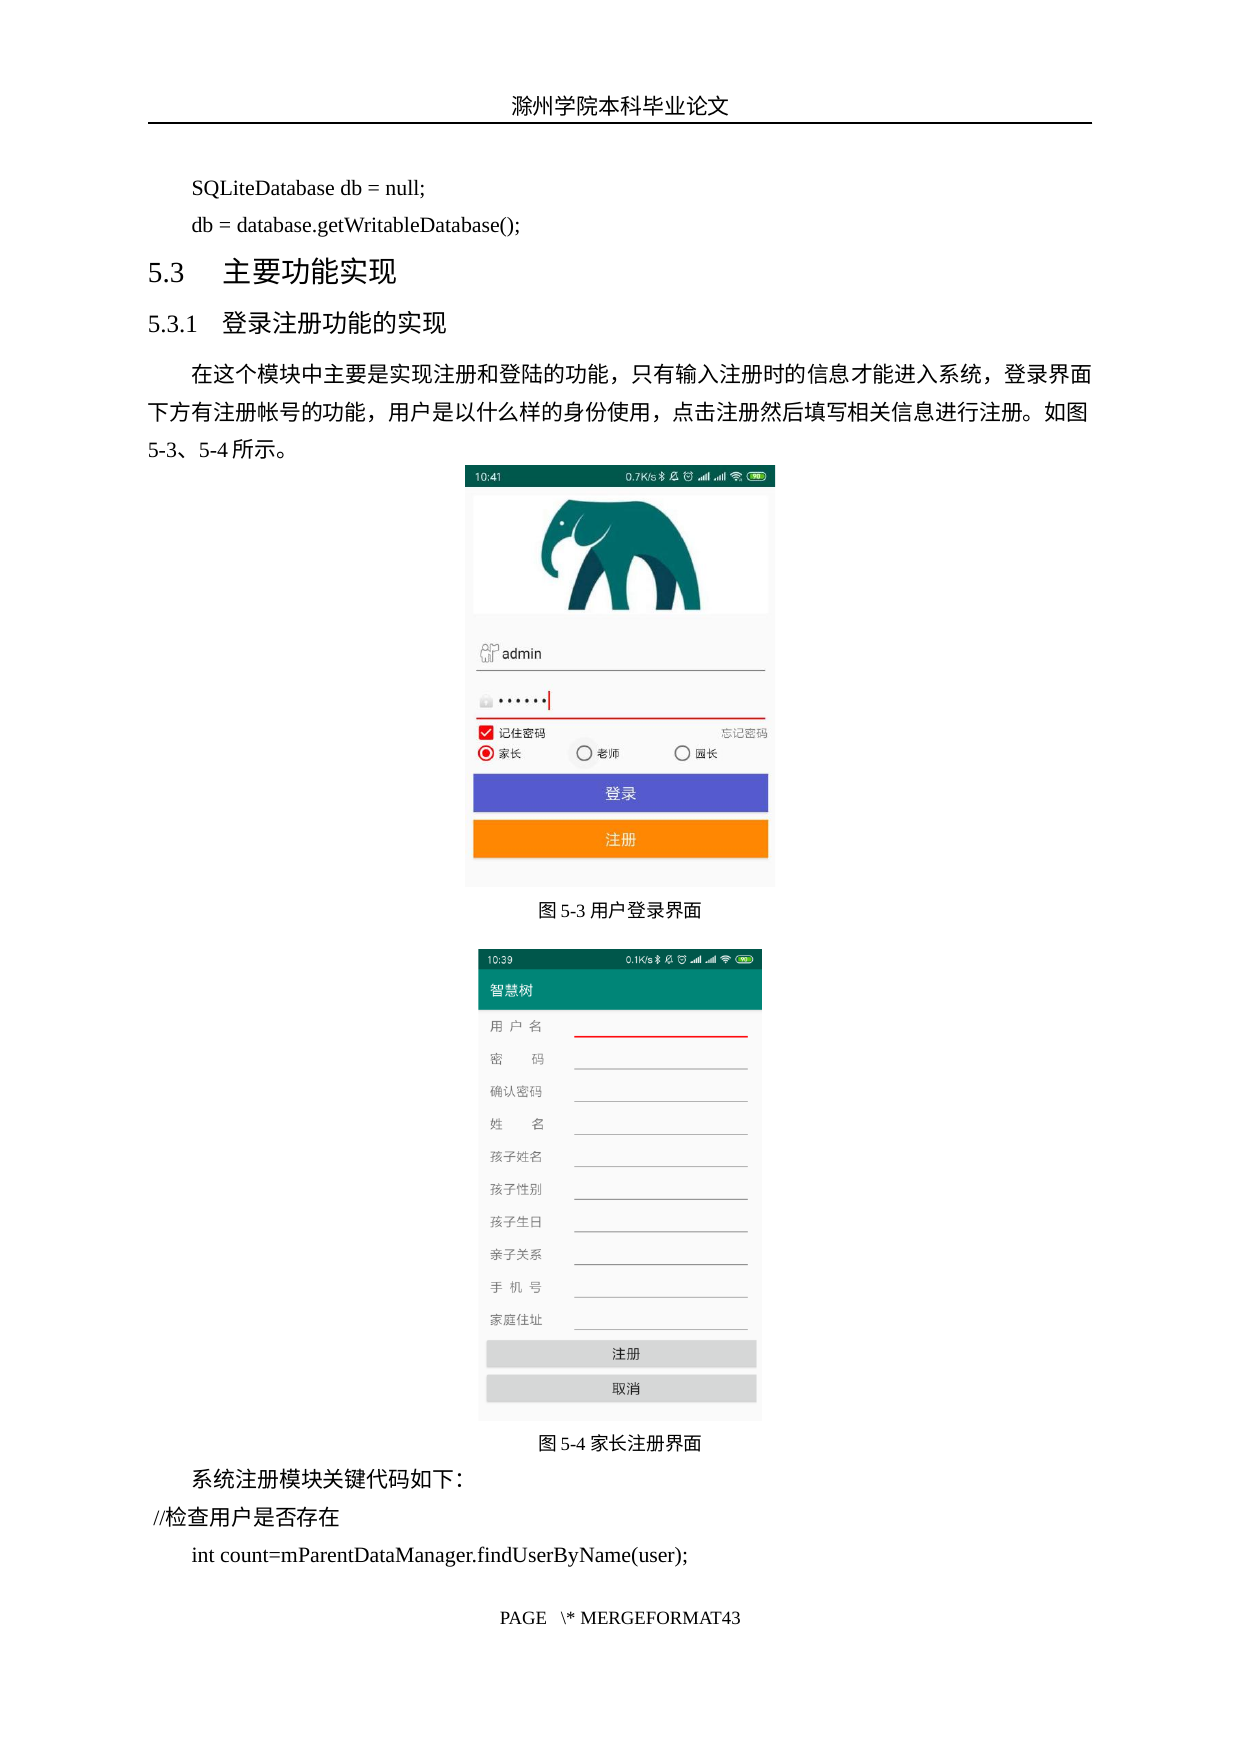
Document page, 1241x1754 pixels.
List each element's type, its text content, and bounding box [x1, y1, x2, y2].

text db = database.getWritableDatabase(); [148, 203, 1092, 240]
text //检查用户是否存在 [148, 1495, 1092, 1533]
text 图5-3 用户登录界面 [148, 887, 1092, 924]
text 系统注册模块关键代码如下： [148, 1458, 1092, 1495]
subtitle 主要功能实现 [148, 253, 1092, 290]
picture [465, 465, 775, 887]
text int count=mParentDataManager.findUserByName(user); [148, 1533, 1092, 1570]
picture [478, 949, 762, 1421]
text SQLiteDatabase db = null; [148, 165, 1092, 203]
subtitle 登录注册功能的实现 [148, 303, 1092, 340]
text 在这个模块中主要是实现注册和登陆的功能，只有输入注册时的信息才能进入系统，登录界面下方有注册帐号的功能，用户是以什么样的身份使用，点击注册然后填写相关信息进行注册。如图5-3、5-4所示。 [148, 353, 1092, 465]
text 图5-4 家长注册界面 [148, 1420, 1092, 1458]
